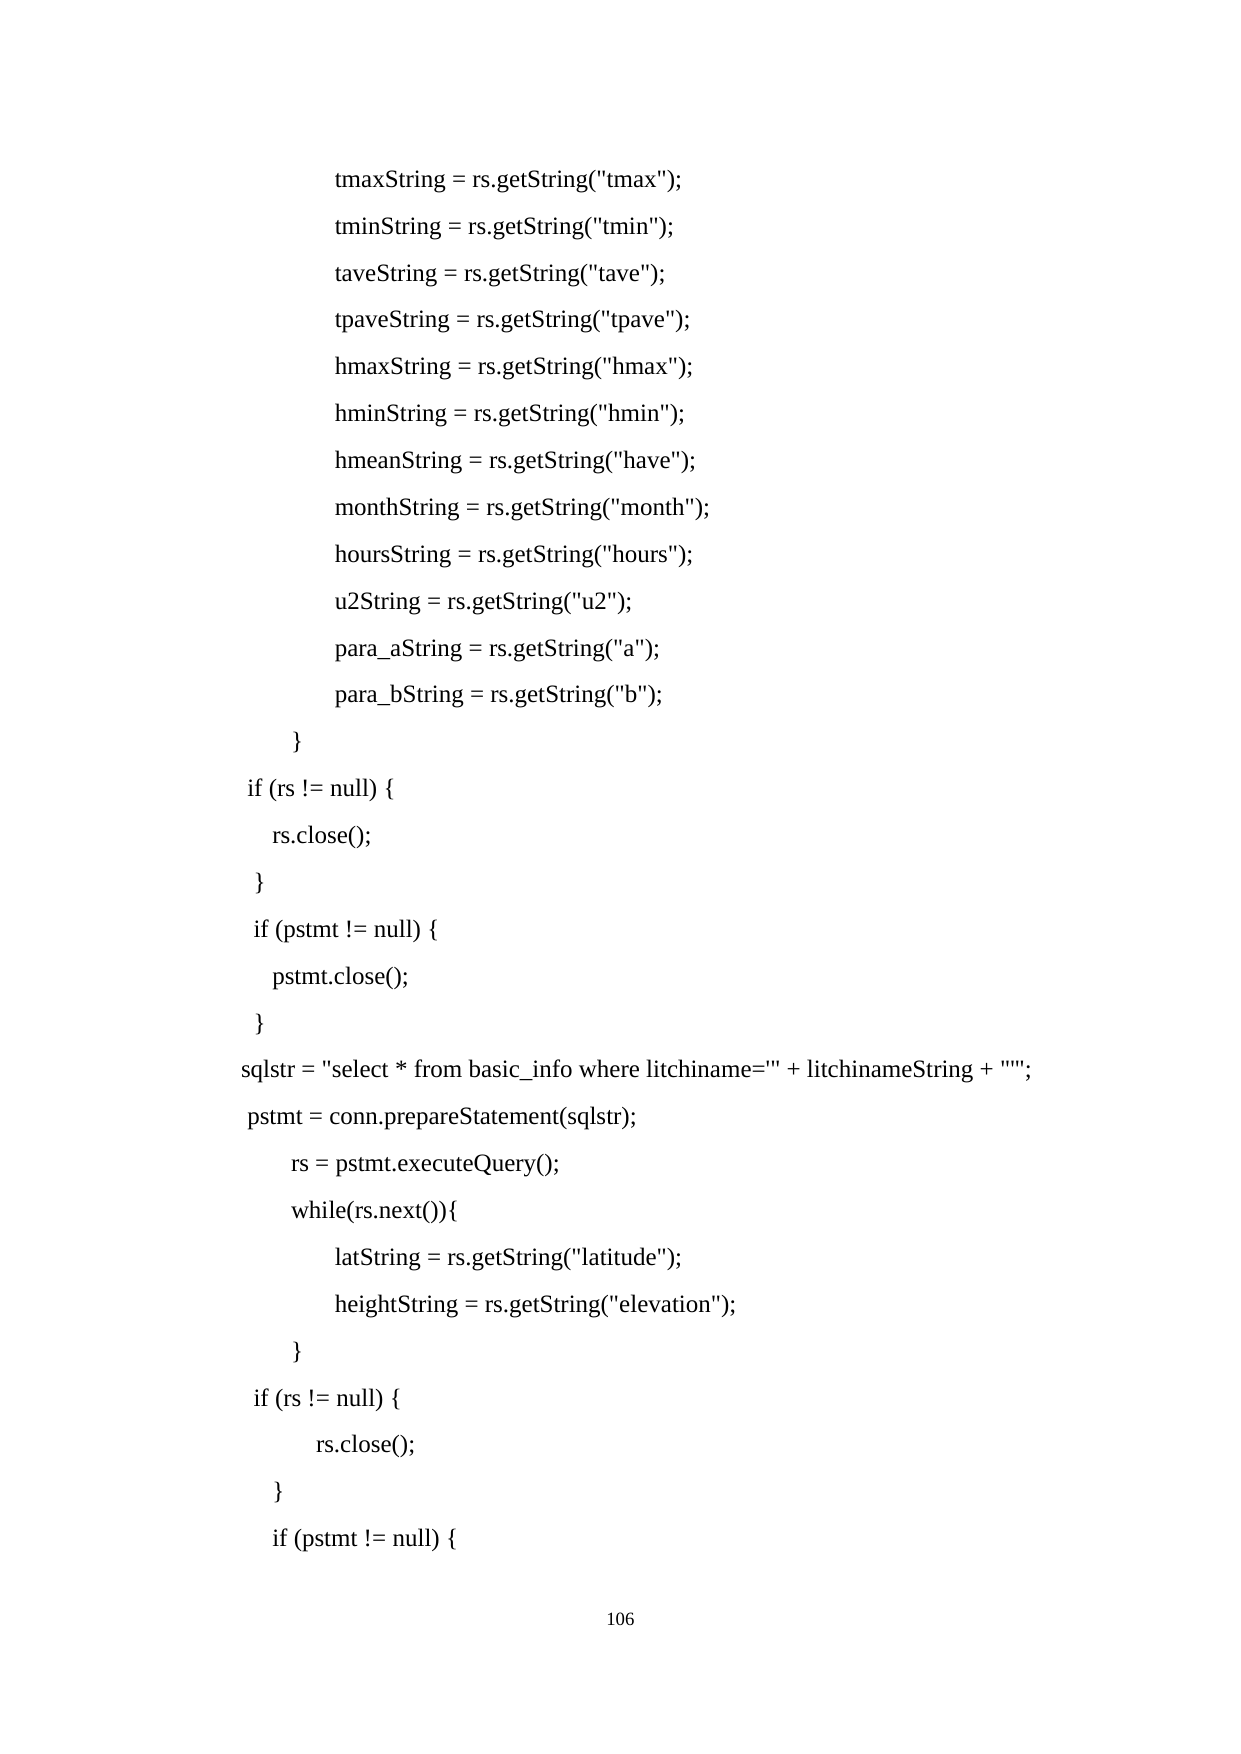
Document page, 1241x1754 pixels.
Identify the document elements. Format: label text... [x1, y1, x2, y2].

text heightString = rs.getString("elevation"); [159, 1287, 1081, 1319]
text } [159, 1006, 1081, 1038]
text } [159, 724, 1081, 757]
text hminString = rs.getString("hmin"); [159, 396, 1081, 429]
text hmeanString = rs.getString("have"); [159, 443, 1081, 476]
text hmaxString = rs.getString("hmax"); [159, 349, 1081, 382]
text } [159, 1334, 1081, 1366]
text if (pstmt != null) { [159, 912, 1081, 944]
text if (rs != null) { [159, 1381, 1081, 1413]
text if (pstmt != null) { [159, 1521, 1081, 1554]
text pstmt = conn.prepareStatement(sqlstr); [159, 1099, 1081, 1132]
text rs.close(); [159, 818, 1081, 851]
text para_aString = rs.getString("a"); [159, 631, 1081, 663]
text monthString = rs.getString("month"); [159, 490, 1081, 523]
text } [159, 865, 1081, 898]
text tmaxString = rs.getString("tmax"); [159, 162, 1081, 194]
text rs = pstmt.executeQuery(); [159, 1146, 1081, 1179]
text taveString = rs.getString("tave"); [159, 256, 1081, 288]
text u2String = rs.getString("u2"); [159, 584, 1081, 616]
text pstmt.close(); [159, 959, 1081, 991]
text } [159, 1474, 1081, 1507]
text sqlstr = "select * from basic_info where litchiname='" + litchinameString + "'"; [159, 1053, 1081, 1085]
text hoursString = rs.getString("hours"); [159, 537, 1081, 569]
text while(rs.next()){ [159, 1193, 1081, 1226]
text para_bString = rs.getString("b"); [159, 678, 1081, 710]
text latString = rs.getString("latitude"); [159, 1240, 1081, 1273]
text tminString = rs.getString("tmin"); [159, 209, 1081, 241]
text if (rs != null) { [159, 771, 1081, 804]
text rs.close(); [159, 1428, 1081, 1460]
text tpaveString = rs.getString("tpave"); [159, 303, 1081, 335]
